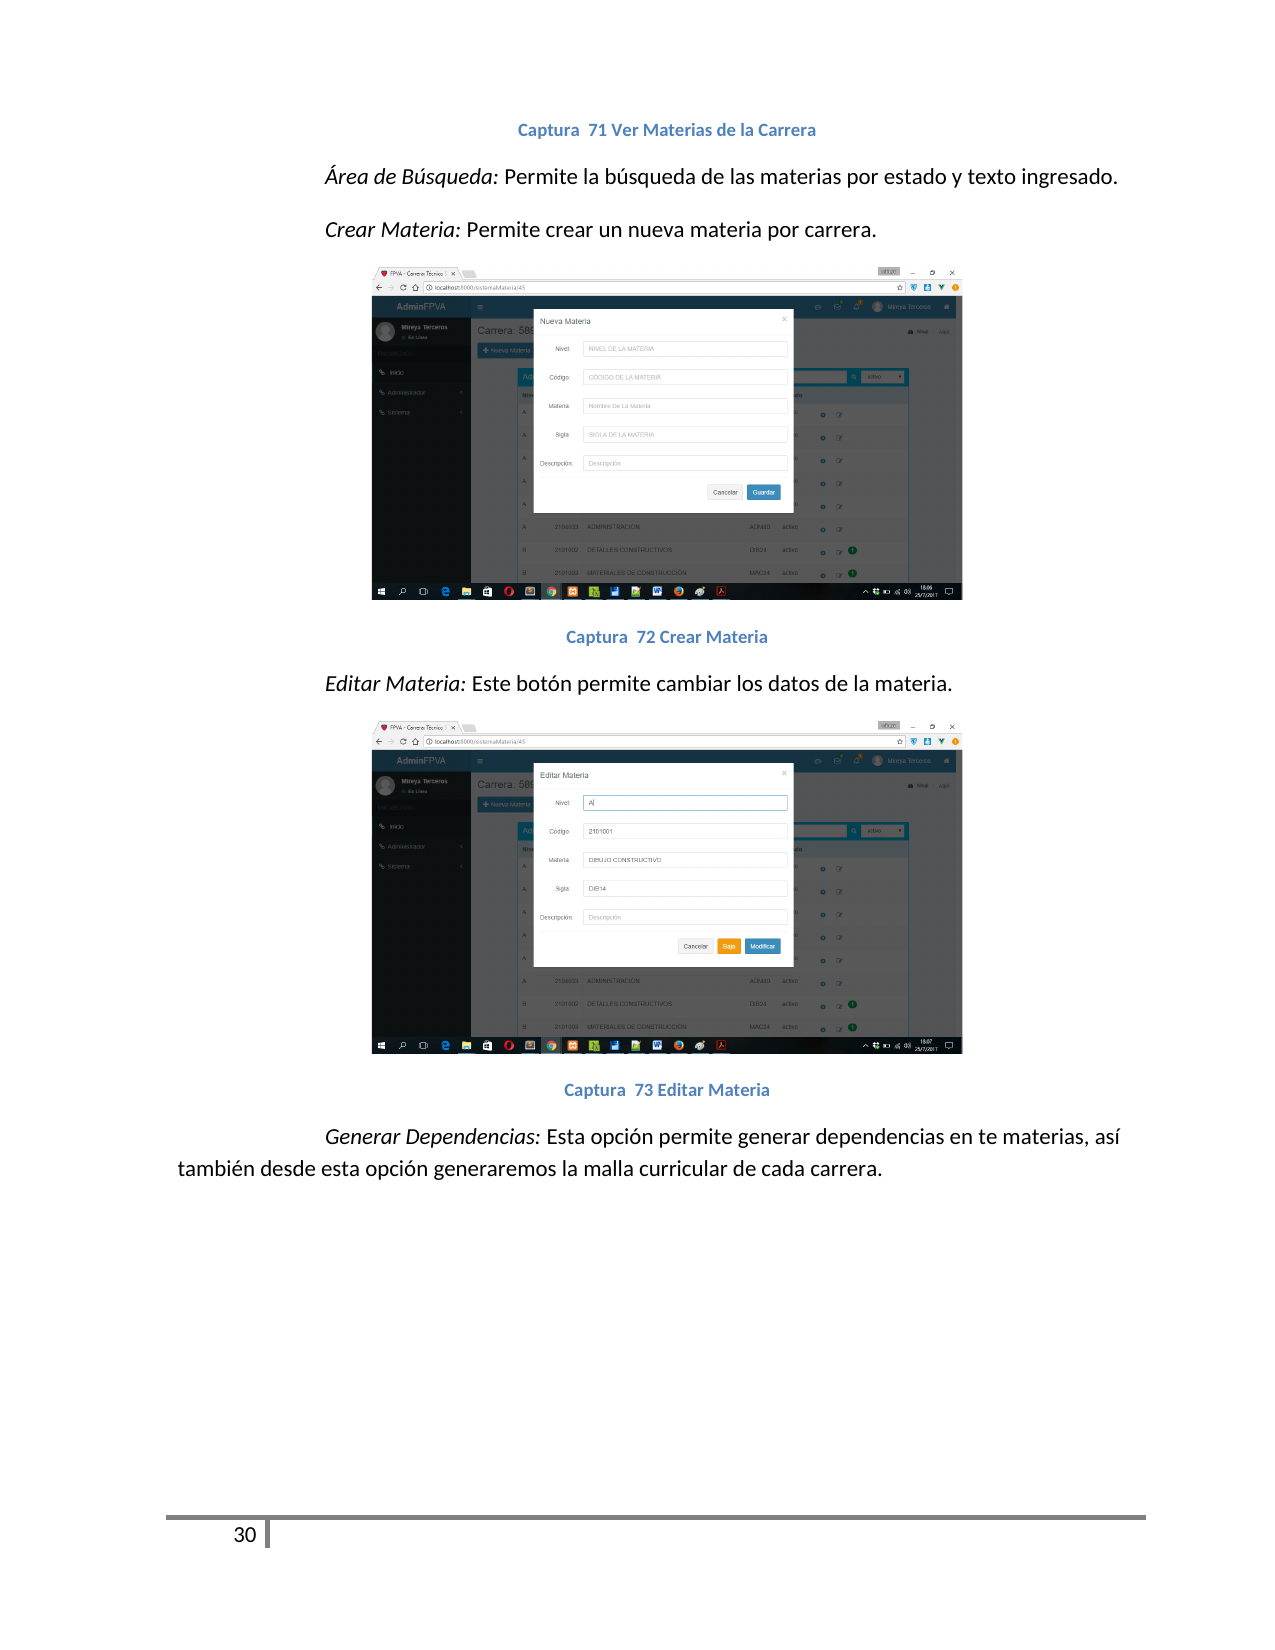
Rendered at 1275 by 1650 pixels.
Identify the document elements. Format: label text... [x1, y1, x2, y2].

text Captura 71 Ver Materias de la Carrera [177, 118, 1157, 141]
picture [371, 721, 963, 1054]
text Generar Dependencias: Esta opción permite generar dependencias en te materias, así también desde esta opción generaremos la malla curricular de cada carrera. [177, 1122, 1157, 1183]
text Área de Búsqueda: Permite la búsqueda de las materias por estado y texto ingresado. [177, 162, 1157, 190]
text Captura 72 Crear Materia [177, 625, 1157, 648]
text Captura 73 Editar Materia [177, 1079, 1157, 1102]
text Editar Materia: Este botón permite cambiar los datos de la materia. [177, 669, 1157, 697]
text Crear Materia: Permite crear un nueva materia por carrera. [177, 215, 1157, 243]
picture [371, 267, 963, 600]
